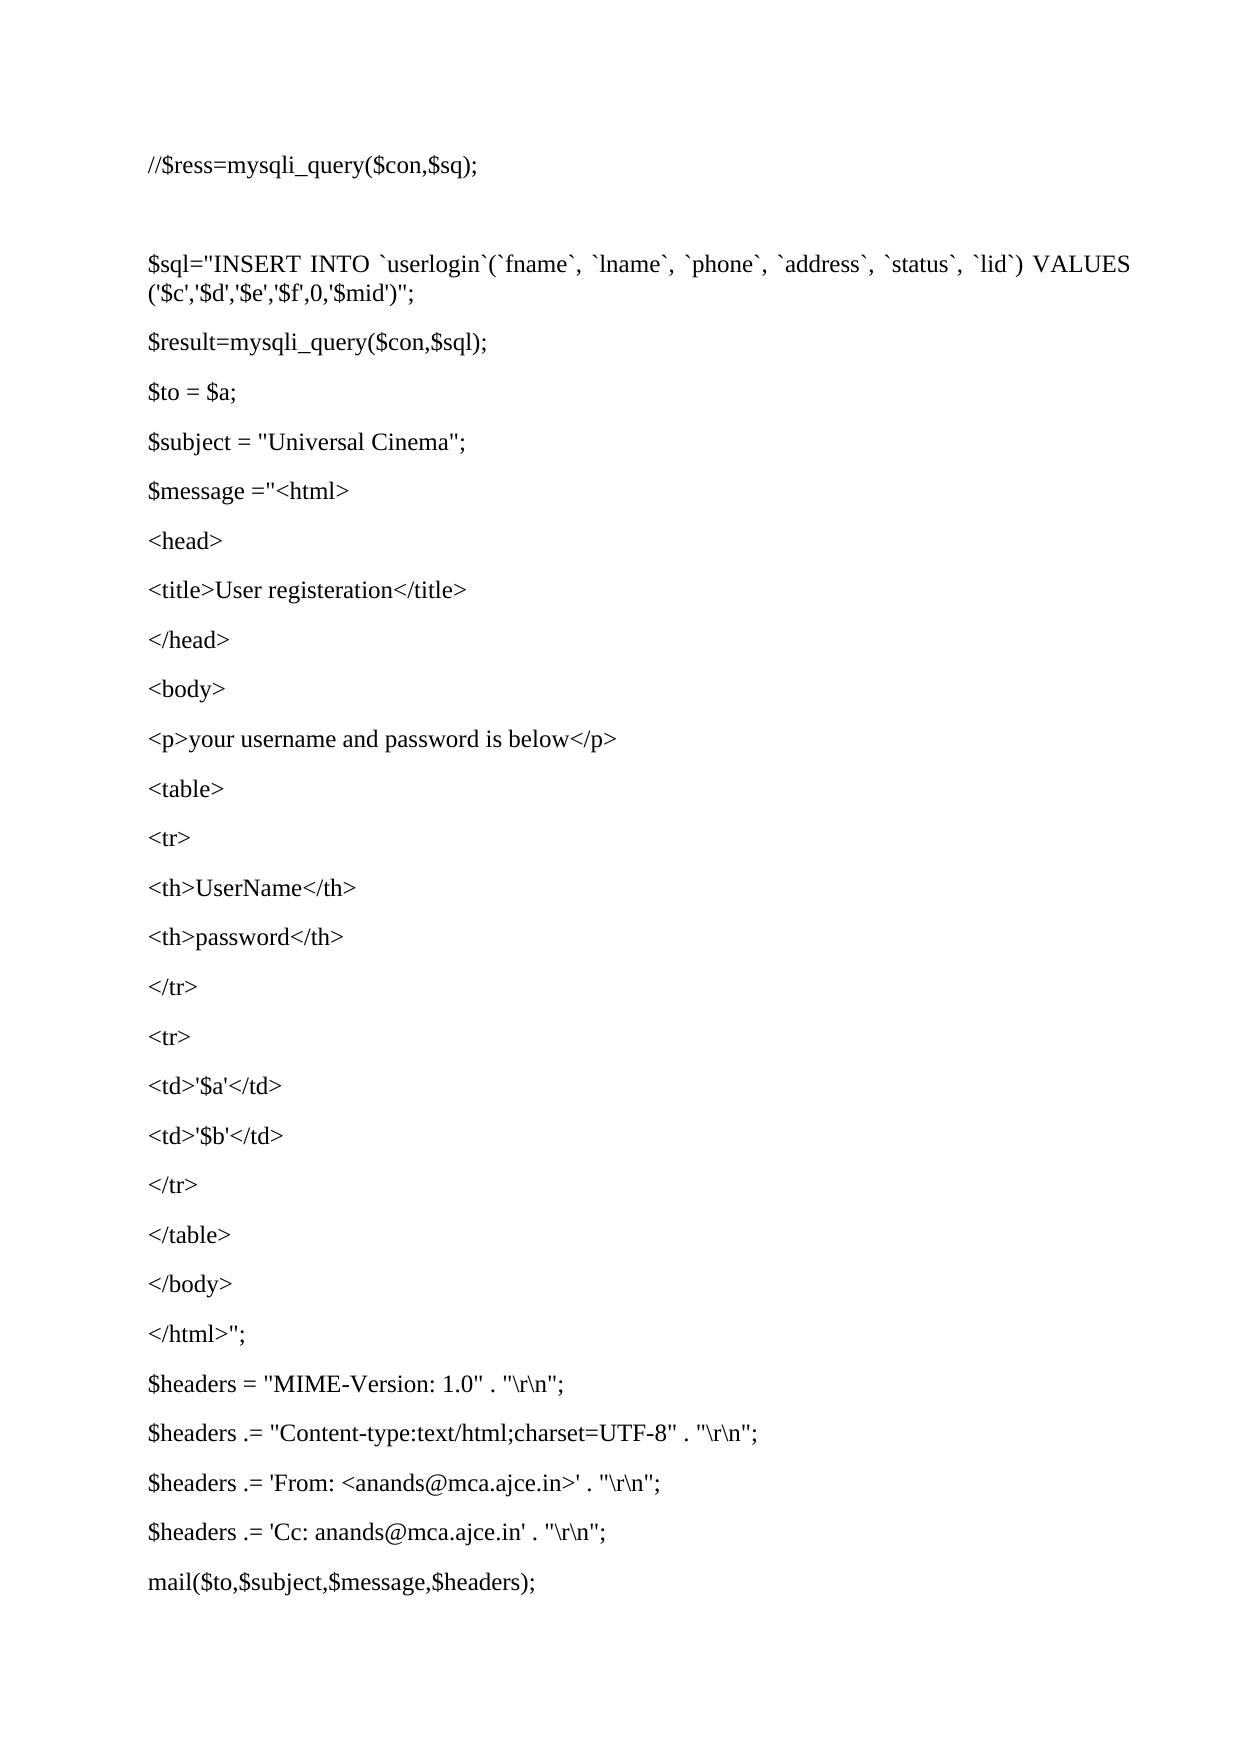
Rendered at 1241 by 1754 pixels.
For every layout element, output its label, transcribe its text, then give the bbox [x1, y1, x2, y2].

text mail($to,$subject,$message,$headers); [148, 1567, 1132, 1596]
text <th>UserName</th> [148, 873, 1132, 902]
text //$ress=mysqli_query($con,$sq); [148, 150, 1132, 179]
text <p>your username and password is below</p> [148, 724, 1132, 753]
text $to = $a; [148, 377, 1132, 406]
text <td>'$a'</td> [148, 1071, 1132, 1100]
text </body> [148, 1269, 1132, 1298]
text <td>'$b'</td> [148, 1121, 1132, 1149]
text $headers .= "Content-type:text/html;charset=UTF-8" . "\r\n"; [148, 1418, 1132, 1447]
text </html>"; [148, 1319, 1132, 1348]
text <body> [148, 674, 1132, 703]
text <tr> [148, 823, 1132, 852]
text $headers .= 'From: <anands@mca.ajce.in>' . "\r\n"; [148, 1468, 1132, 1497]
text $subject = "Universal Cinema"; [148, 427, 1132, 455]
text </head> [148, 625, 1132, 654]
text <head> [148, 526, 1132, 554]
text $sql="INSERT INTO `userlogin`(`fname`, `lname`, `phone`, `address`, `status`, `lid`) VALUES ('$c','$d','$e','$f',0,'$mid')"; [148, 249, 1132, 307]
text <tr> [148, 1022, 1132, 1050]
text <table> [148, 774, 1132, 802]
text $message ="<html> [148, 476, 1132, 505]
text $headers = "MIME-Version: 1.0" . "\r\n"; [148, 1369, 1132, 1397]
text $result=mysqli_query($con,$sql); [148, 327, 1132, 356]
text </table> [148, 1220, 1132, 1249]
text <th>password</th> [148, 922, 1132, 951]
text </tr> [148, 972, 1132, 1001]
text <title>User registeration</title> [148, 575, 1132, 604]
text </tr> [148, 1170, 1132, 1199]
text $headers .= 'Cc: anands@mca.ajce.in' . "\r\n"; [148, 1517, 1132, 1546]
